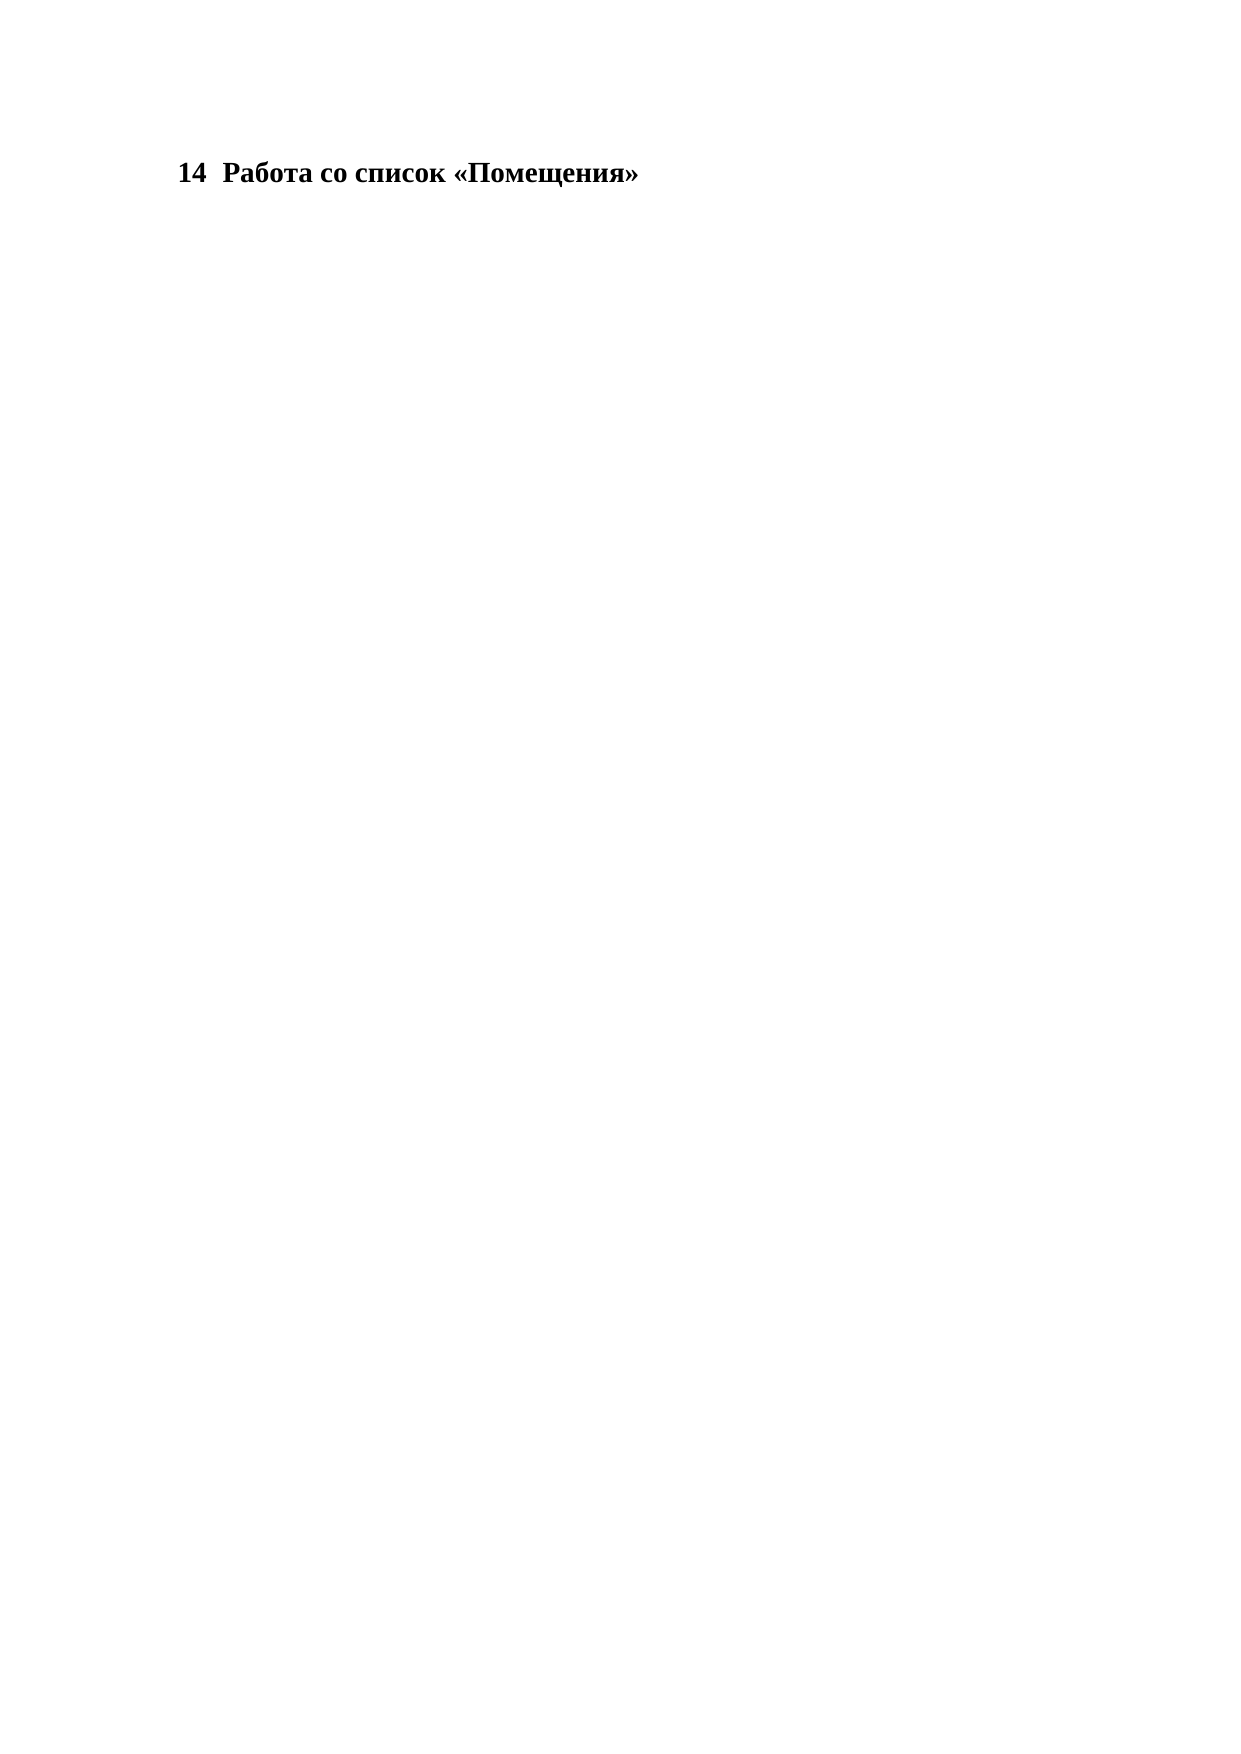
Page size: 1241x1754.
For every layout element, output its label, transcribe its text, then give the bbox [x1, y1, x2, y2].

subtitle Работа со список «Помещения» [177, 156, 1152, 189]
